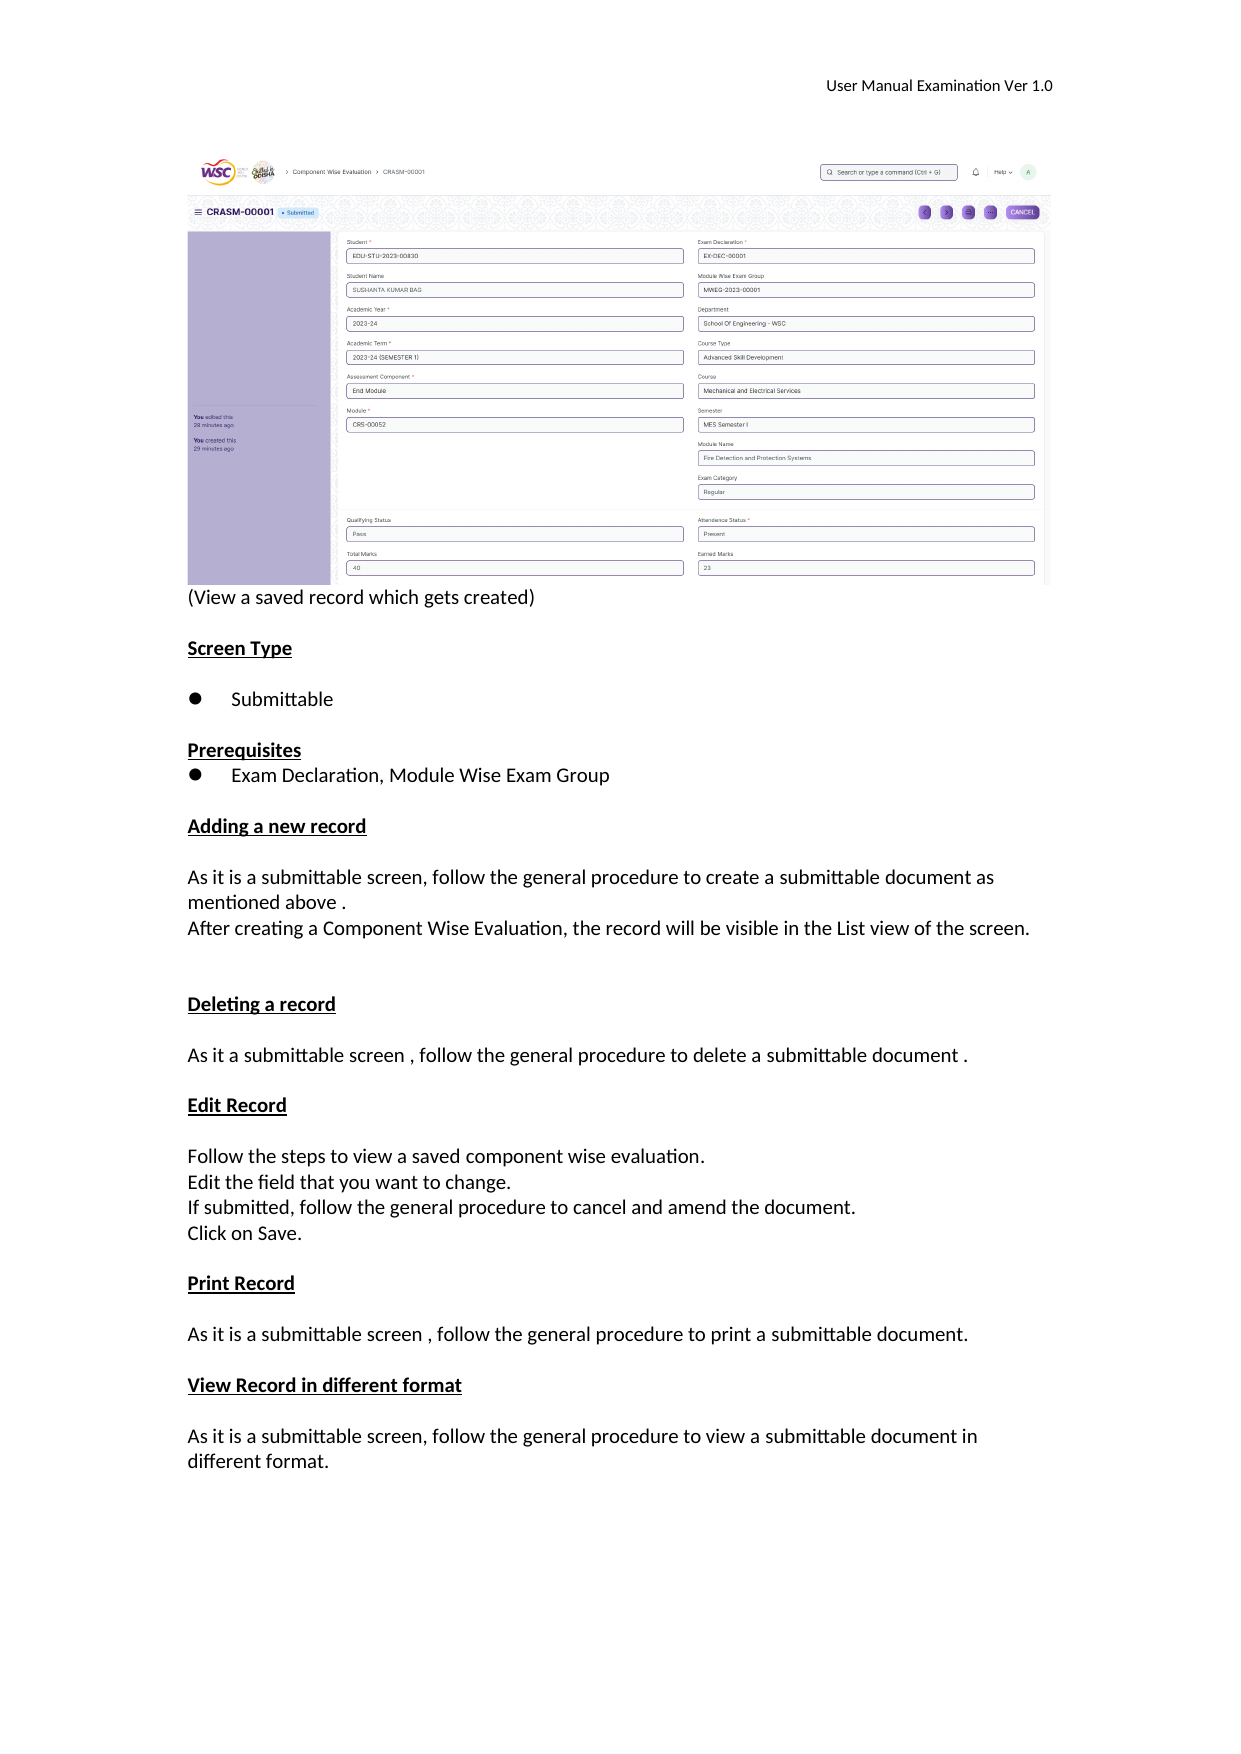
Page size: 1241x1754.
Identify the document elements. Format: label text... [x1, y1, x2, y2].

text Deleting a record [187, 991, 1053, 1016]
text If submitted, follow the general procedure to cancel and amend the document. [187, 1194, 1053, 1220]
text (View a saved record which gets created) [187, 584, 1053, 610]
text Print Record [187, 1271, 1053, 1296]
picture [187, 150, 1051, 585]
text Edit the field that you want to change. [187, 1169, 1053, 1194]
text As it is a submittable screen , follow the general procedure to print a submittable document. [187, 1321, 1053, 1347]
text Click on Save. [187, 1220, 1053, 1245]
list Exam Declaration, Module Wise Exam Group [187, 762, 1053, 788]
list Submittable [187, 686, 1053, 711]
text Prerequisites [187, 737, 1053, 762]
text As it a submittable screen , follow the general procedure to delete a submittable document . [187, 1042, 1053, 1067]
text As it is a submittable screen, follow the general procedure to view a submittable document in different format. [187, 1423, 1053, 1474]
text Edit Record [187, 1093, 1053, 1118]
text View Record in different format [187, 1372, 1053, 1398]
text As it is a submittable screen, follow the general procedure to create a submittable document as mentioned above . [187, 864, 1053, 915]
text Screen Type [187, 635, 1053, 661]
text Adding a new record [187, 813, 1053, 838]
text After creating a Component Wise Evaluation, the record will be visible in the List view of the screen. [187, 915, 1053, 940]
text Follow the steps to view a saved component wise evaluation. [187, 1143, 1053, 1169]
